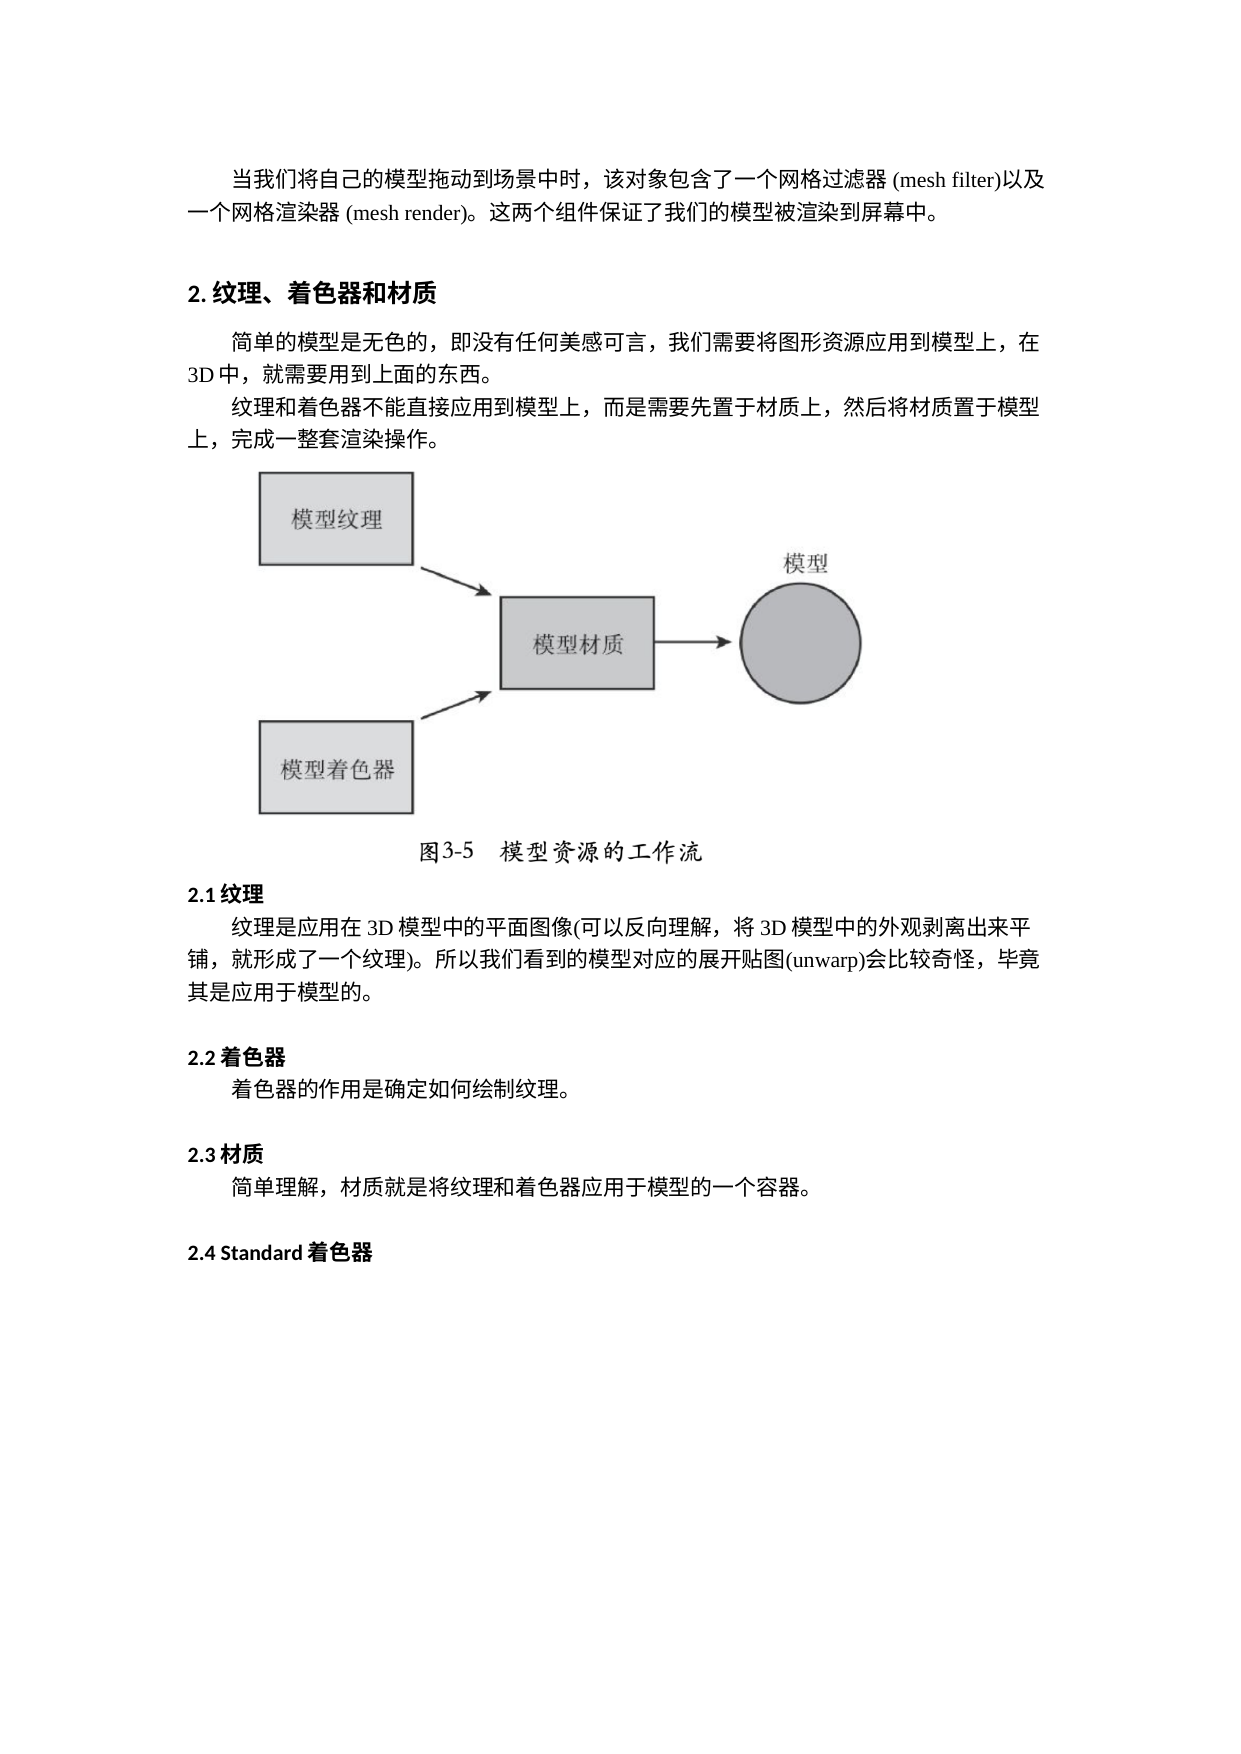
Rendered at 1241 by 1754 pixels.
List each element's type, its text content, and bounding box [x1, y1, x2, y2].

text 2.3 材质 [187, 1137, 1053, 1169]
list 纹理、着色器和材质 [187, 259, 1053, 324]
text 纹理和着色器不能直接应用到模型上，而是需要先置于材质上，然后将材质置于模型上，完成一整套渲染操作。 [187, 389, 1053, 454]
text 2.4 Standard着色器 [187, 1234, 1053, 1267]
text 简单理解，材质就是将纹理和着色器应用于模型的一个容器。 [187, 1169, 1053, 1202]
picture [231, 454, 883, 877]
text 2.2 着色器 [187, 1039, 1053, 1072]
text 着色器的作用是确定如何绘制纹理。 [187, 1072, 1053, 1104]
text 简单的模型是无色的，即没有任何美感可言，我们需要将图形资源应用到模型上，在3D中，就需要用到上面的东西。 [187, 324, 1053, 389]
text 纹理是应用在3D模型中的平面图像(可以反向理解，将3D模型中的外观剥离出来平铺，就形成了一个纹理)。所以我们看到的模型对应的展开贴图(unwarp)会比较奇怪，毕竟其是应用于模型的。 [187, 909, 1053, 1007]
text 当我们将自己的模型拖动到场景中时，该对象包含了一个网格过滤器 (mesh filter)以及一个网格渲染器 (mesh render)。这两个组件保证了我们的模型被渲染到屏幕中。 [187, 162, 1053, 227]
text 2.1 纹理 [187, 877, 1053, 909]
